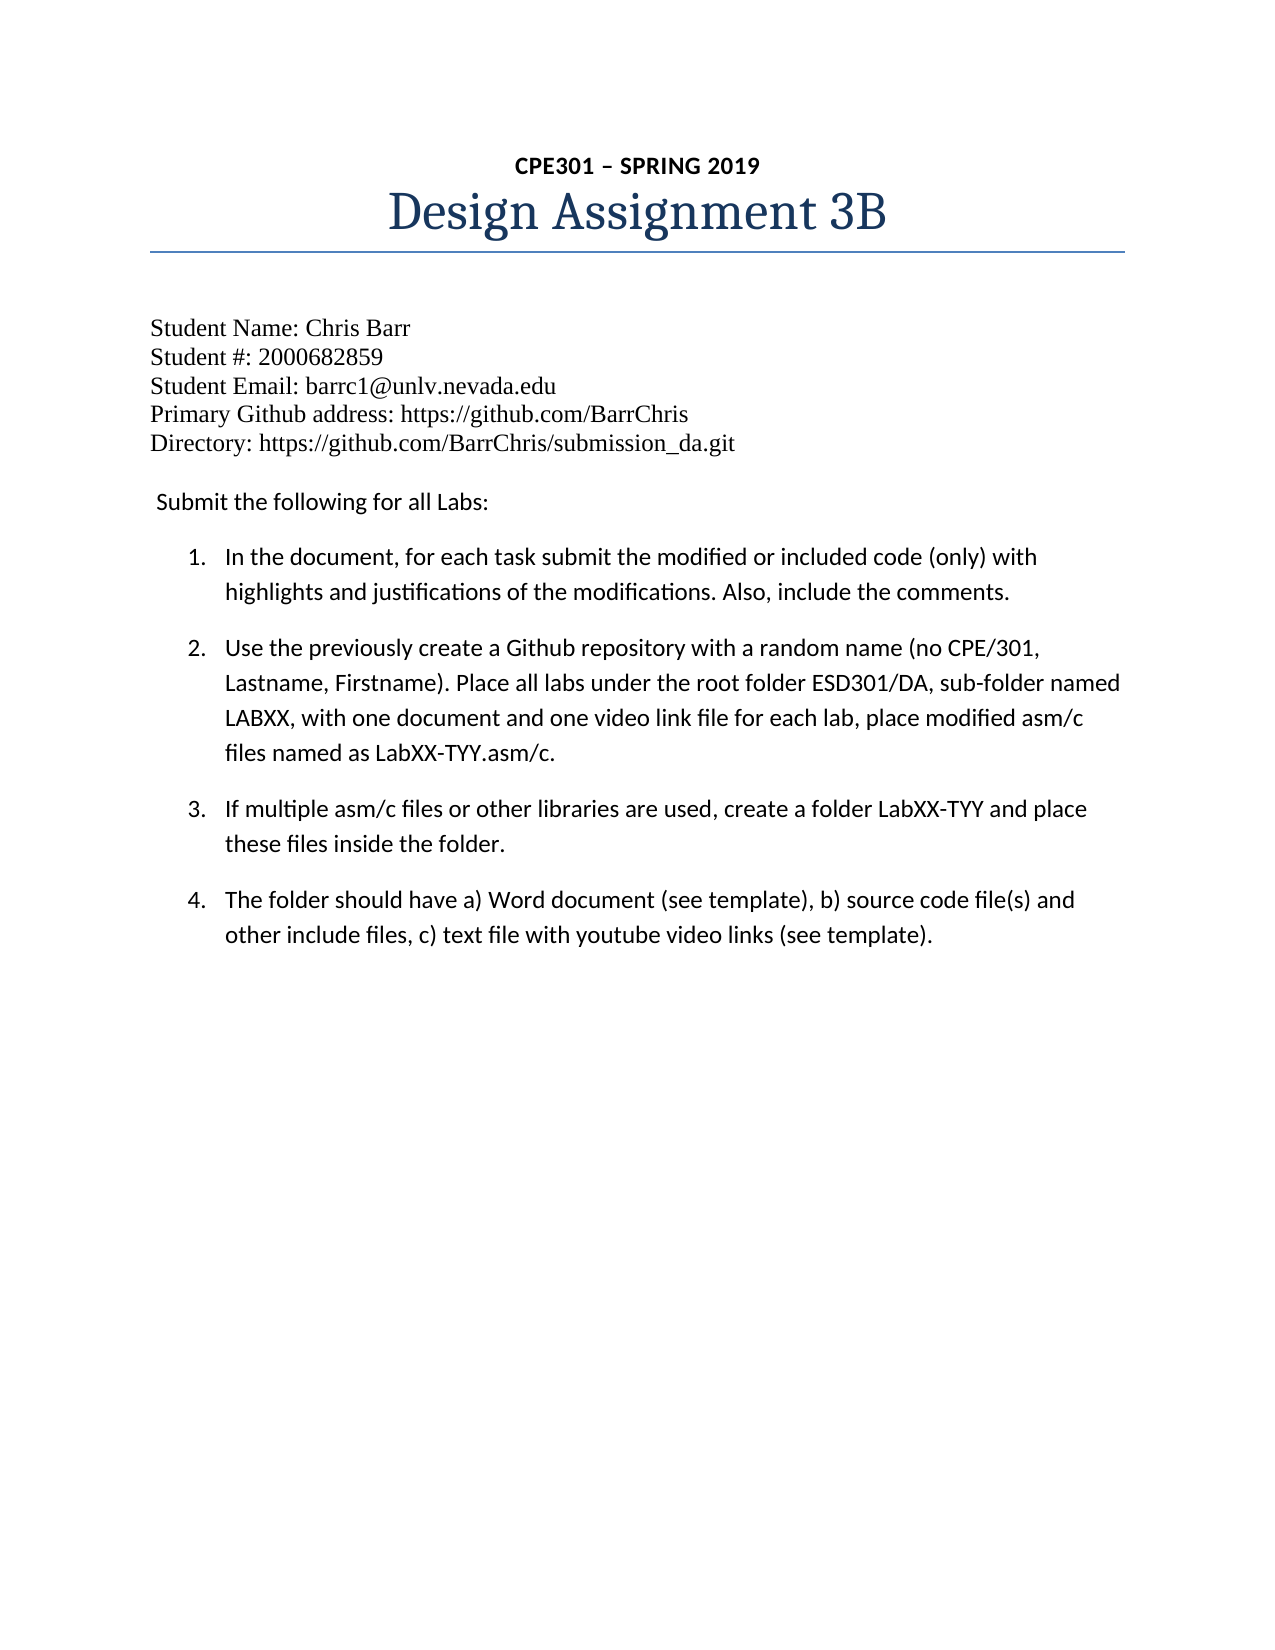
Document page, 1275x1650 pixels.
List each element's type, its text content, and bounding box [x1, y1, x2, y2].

text Student Name: Chris Barr [150, 313, 1125, 342]
text Student Email: barrc1@unlv.nevada.edu [150, 371, 1125, 399]
list In the document, for each task submit the modified or included code (only) with highlights and justifications of the modifications. Also, include the comments. [187, 542, 1125, 607]
list The folder should have a) Word document (see template), b) source code file(s) and other include files, c) text file with youtube video links (see template). [187, 884, 1125, 949]
text CPE301 – SPRING 2019 [150, 150, 1125, 181]
text Primary Github address: https://github.com/BarrChris [150, 399, 1125, 428]
text Submit the following for all Labs: [150, 486, 1125, 516]
list Use the previously create a Github repository with a random name (no CPE/301, Lastname, Firstname). Place all labs under the root folder ESD301/DA, sub-folder named LABXX, with one document and one video link file for each lab, place modified asm/c files named as LabXX-TYY.asm/c. [187, 632, 1125, 768]
text Directory: https://github.com/BarrChris/submission_da.git [150, 428, 1125, 457]
list If multiple asm/c files or other libraries are used, create a folder LabXX-TYY and place these files inside the folder. [187, 793, 1125, 859]
title Design Assignment 3B [150, 181, 1125, 251]
text Student #: 2000682859 [150, 342, 1125, 371]
